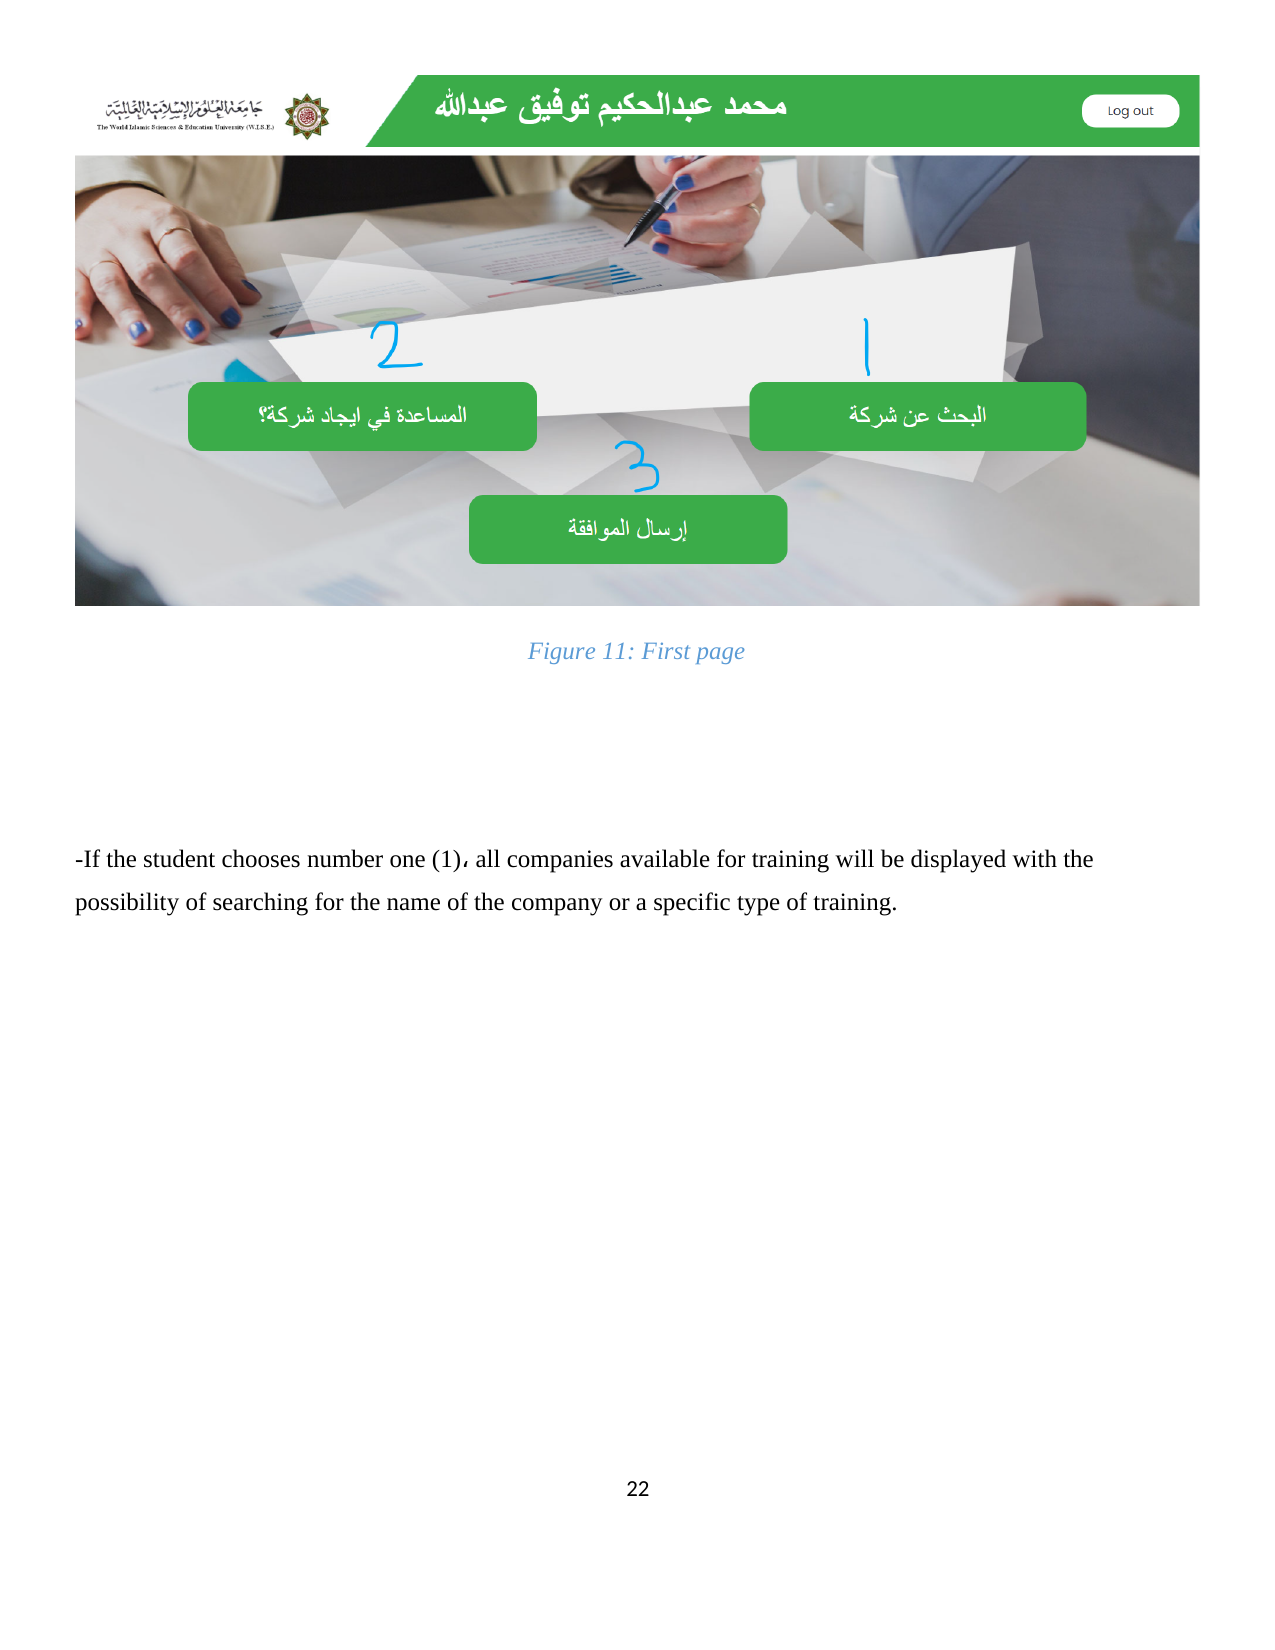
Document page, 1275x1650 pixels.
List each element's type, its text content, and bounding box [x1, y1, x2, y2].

text -If the student chooses number one (1)، all companies available for training will be displayed with the possibility of searching for the name of the company or a specific type of training. [75, 844, 1200, 916]
picture [75, 75, 1200, 606]
text Figure 11: First page [75, 636, 1200, 665]
